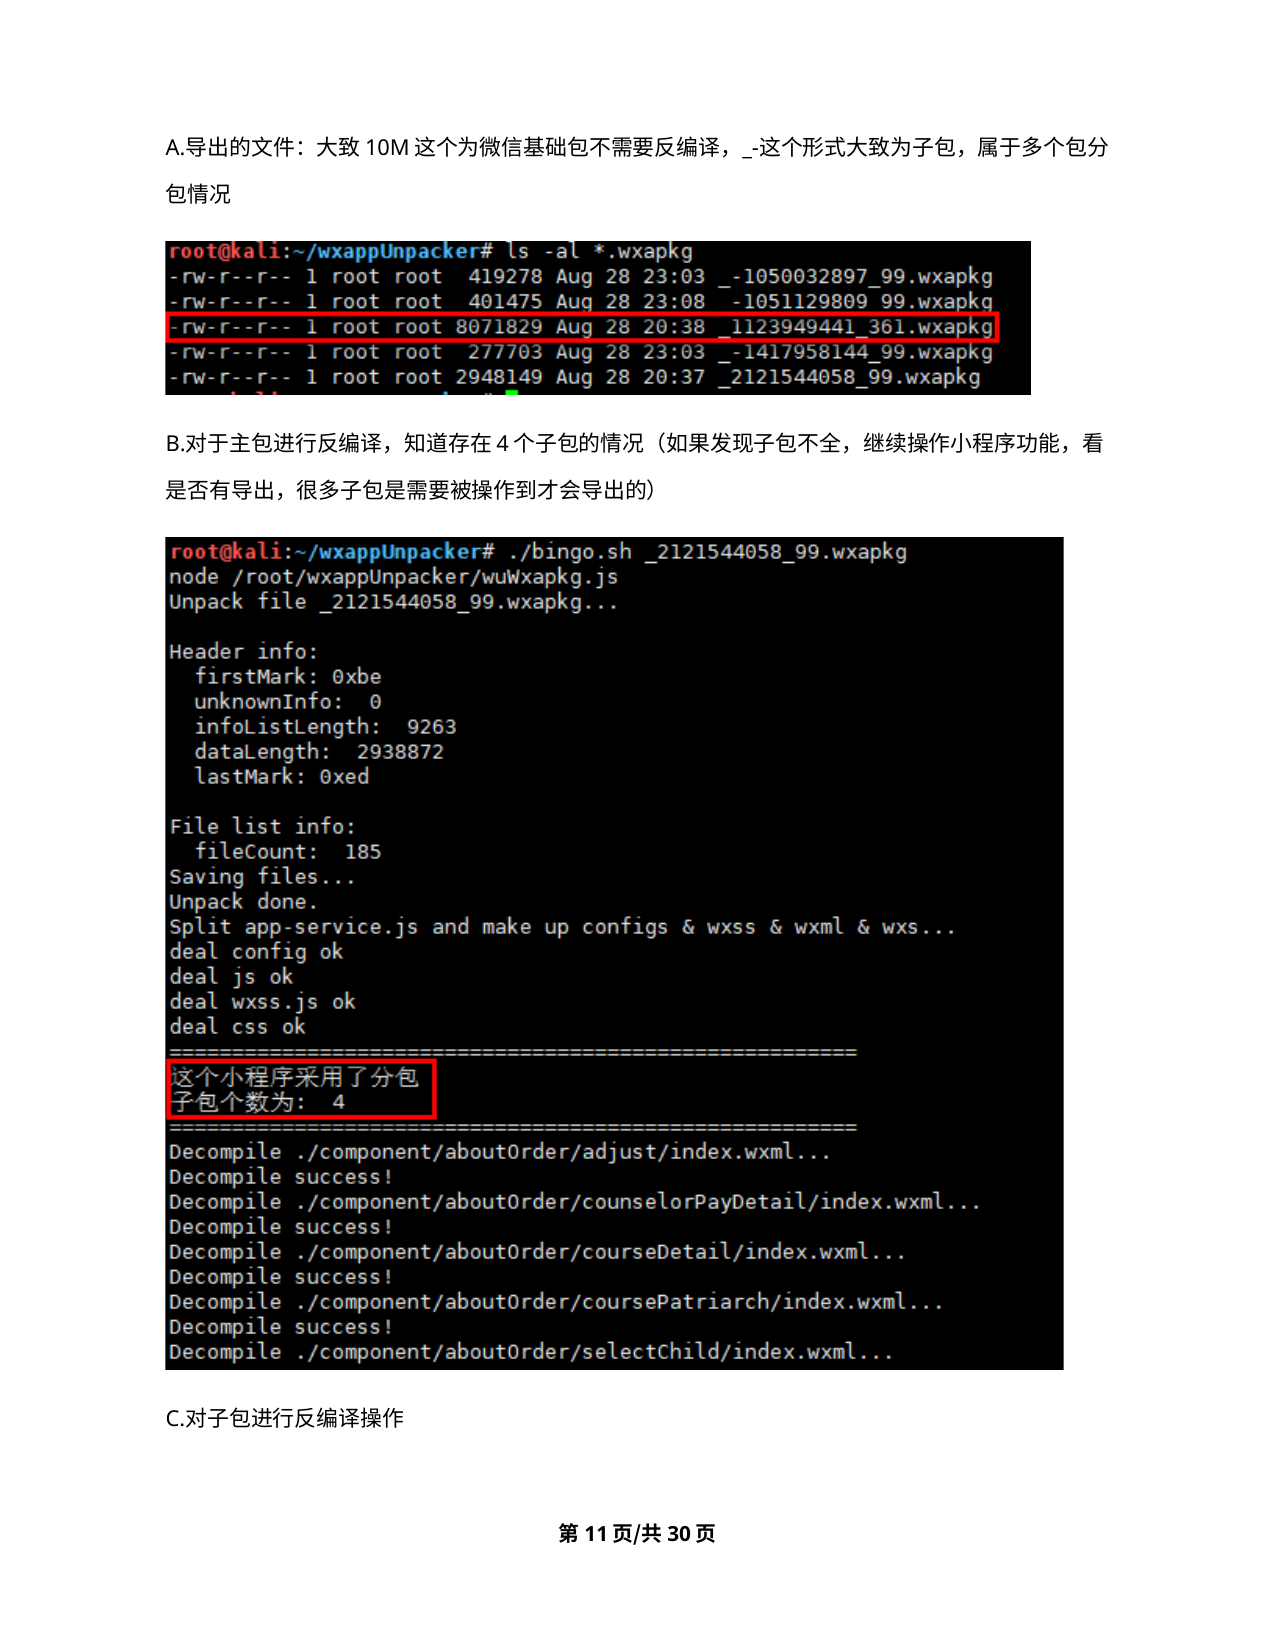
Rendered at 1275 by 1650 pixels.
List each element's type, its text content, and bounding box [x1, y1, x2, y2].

picture [165, 537, 1064, 1370]
text A.导出的文件：大致10M这个为微信基础包不需要反编译，_-这个形式大致为子包，属于多个包分包情况 [165, 130, 1109, 209]
text C.对子包进行反编译操作 [185, 1401, 1109, 1433]
text B.对于主包进行反编译，知道存在4个子包的情况（如果发现子包不全，继续操作小程序功能，看是否有导出，很多子包是需要被操作到才会导出的） [165, 426, 1109, 505]
picture [165, 241, 1031, 395]
